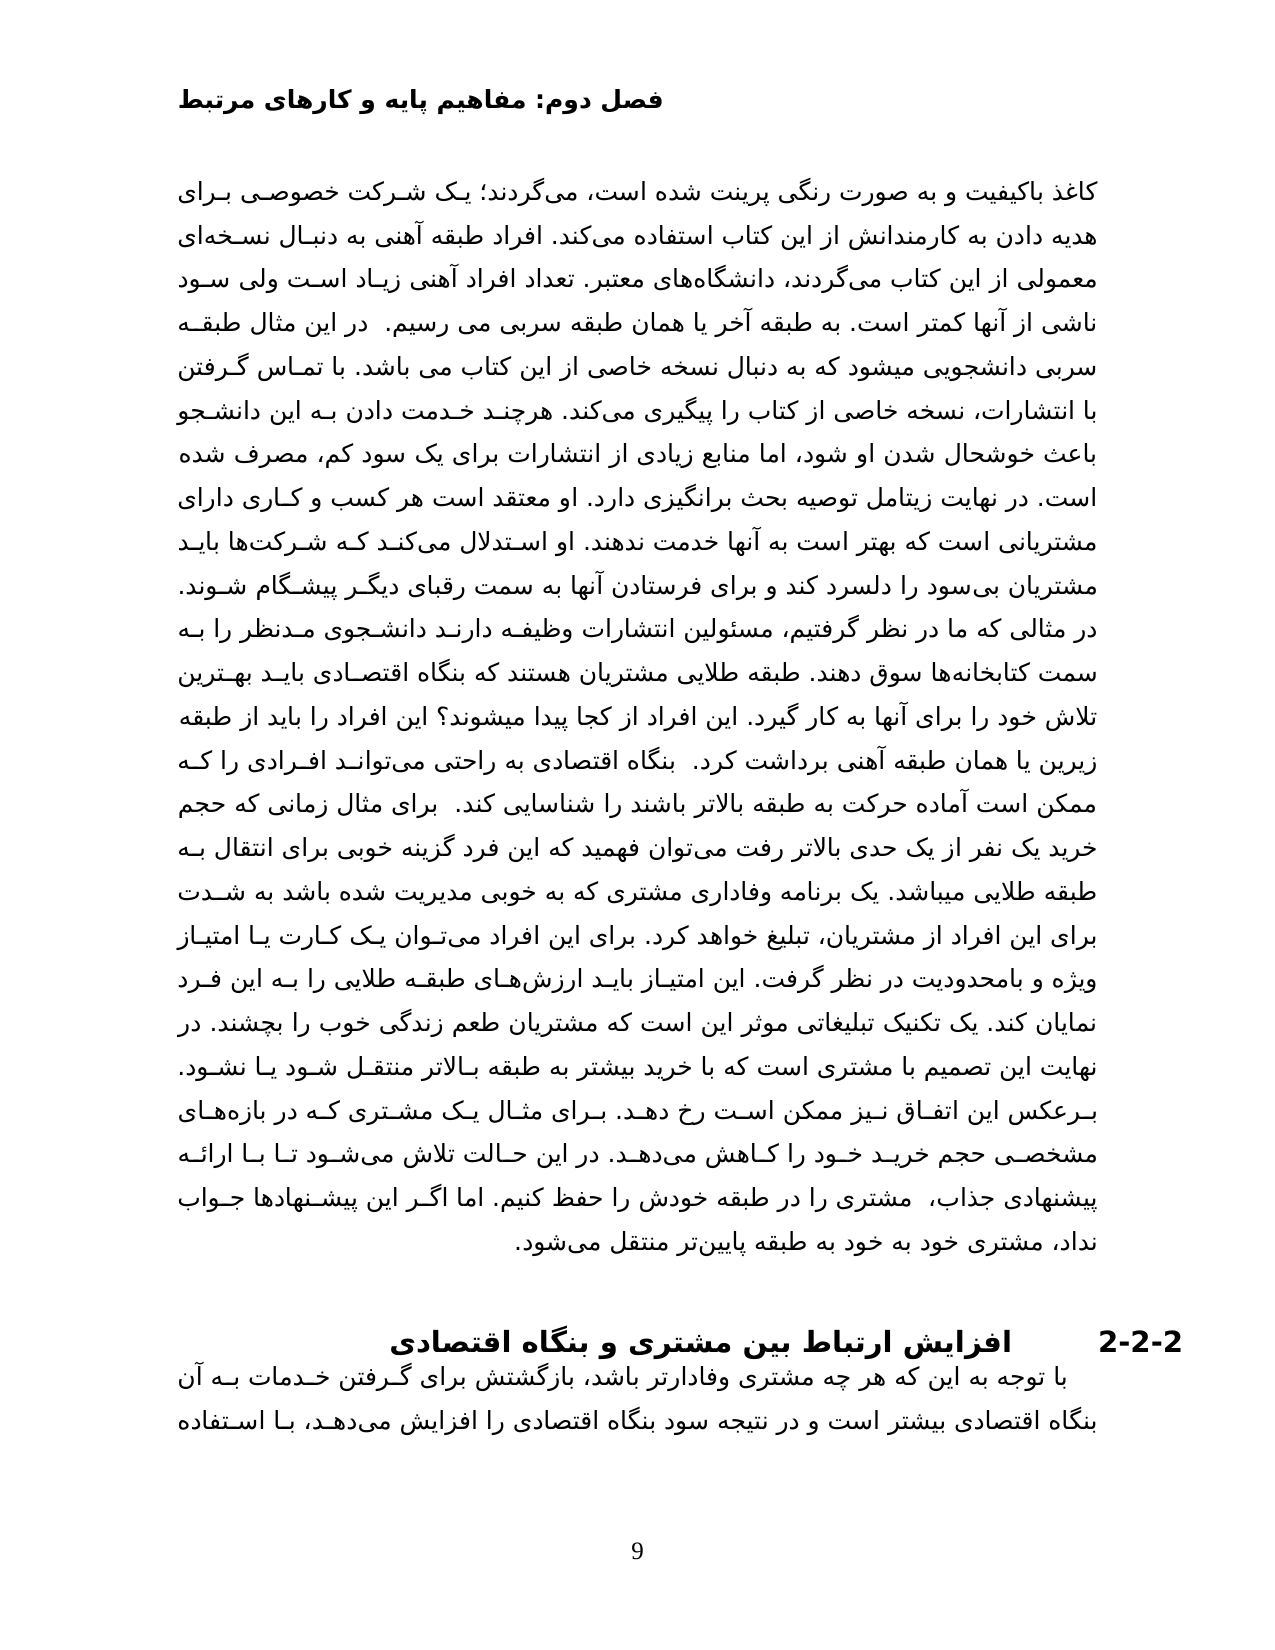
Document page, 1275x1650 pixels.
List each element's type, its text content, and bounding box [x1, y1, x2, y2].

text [177, 177, 1098, 1256]
subtitle افزایش ارتباط بین مشتری و بنگاه اقتصادی [177, 1325, 1098, 1359]
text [177, 1362, 1098, 1435]
